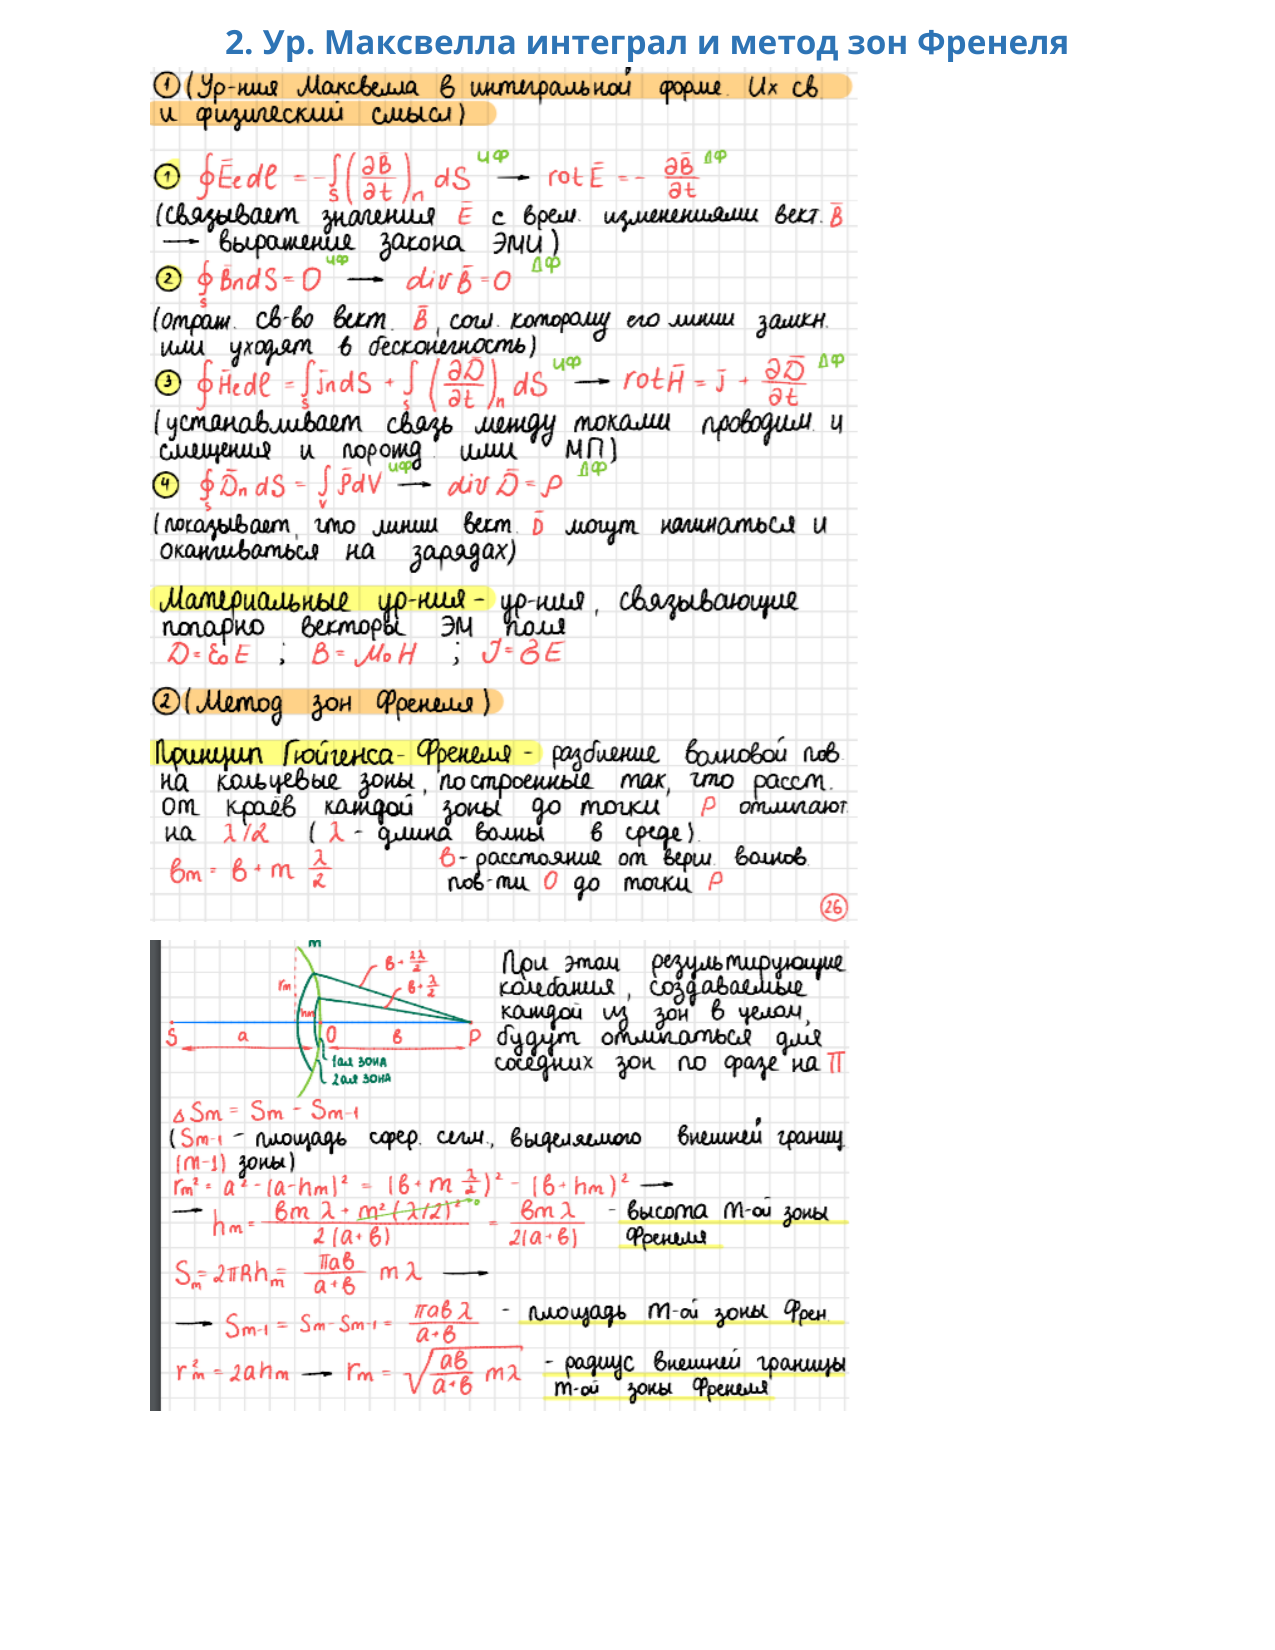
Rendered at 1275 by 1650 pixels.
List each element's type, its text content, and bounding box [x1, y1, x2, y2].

picture [150, 67, 858, 922]
picture [150, 940, 850, 1411]
subtitle Ур. Максвелла интеграл и метод зон Френеля [225, 19, 1125, 64]
